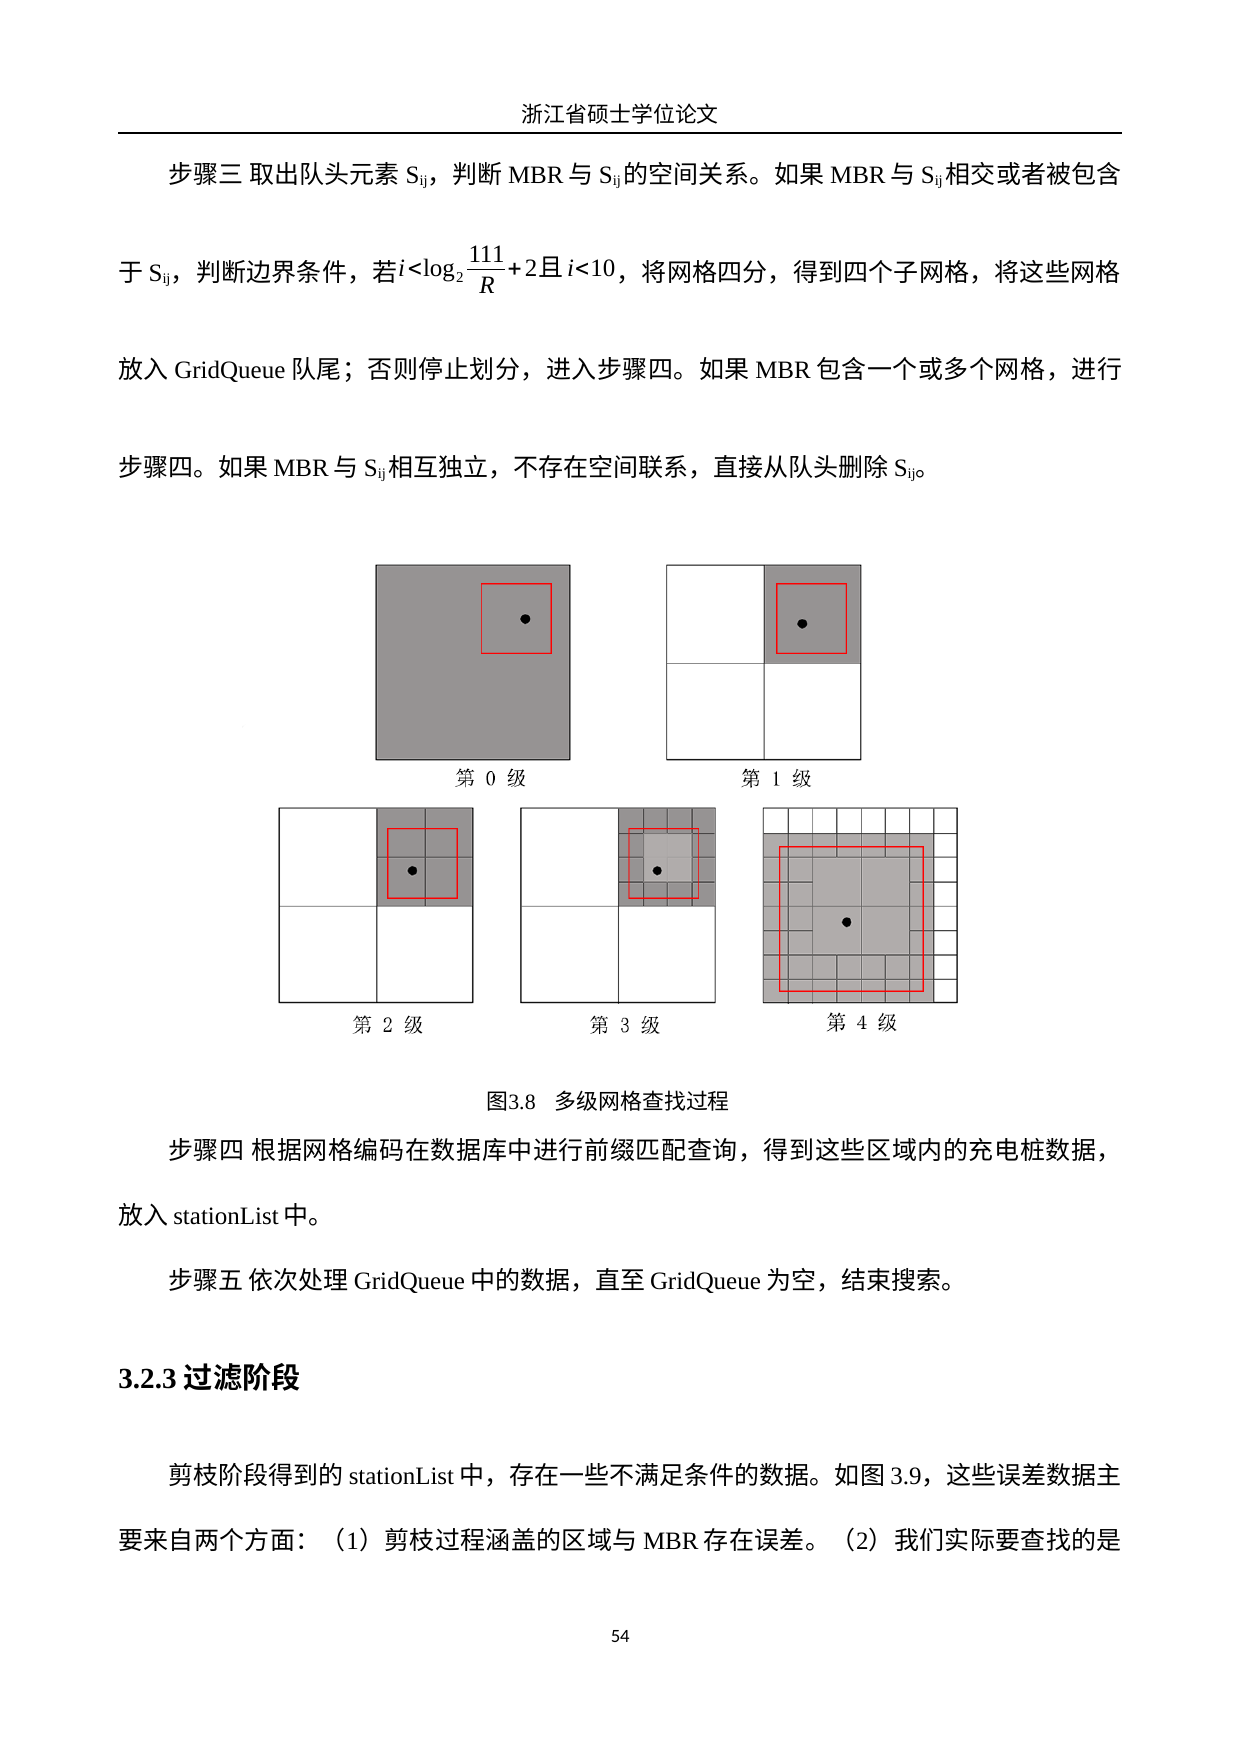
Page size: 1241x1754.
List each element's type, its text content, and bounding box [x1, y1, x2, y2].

subtitle 3.2.3 过滤阶段 [118, 1343, 1122, 1408]
picture [237, 515, 1003, 1061]
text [118, 1441, 1122, 1571]
list 多级网格查找过程 [118, 1083, 1122, 1116]
text 步骤三 取出队头元素Sij，判断MBR与Sij的空间关系。如果MBR与Sij相交或者被包含于Sij，判断边界条件，若，将网格四分，得到四个子网格，将这些网格放入GridQueue队尾；否则停止划分，进入步骤四。如果MBR包含一个或多个网格，进行步骤四。如果MBR与Sij相互独立，不存在空间联系，直接从队头删除Sij。 [118, 140, 1122, 498]
text 步骤四 根据网格编码在数据库中进行前缀匹配查询，得到这些区域内的充电桩数据，放入stationList中。 [118, 1116, 1122, 1246]
text 步骤五 依次处理GridQueue中的数据，直至GridQueue为空，结束搜索。 [118, 1246, 1122, 1311]
